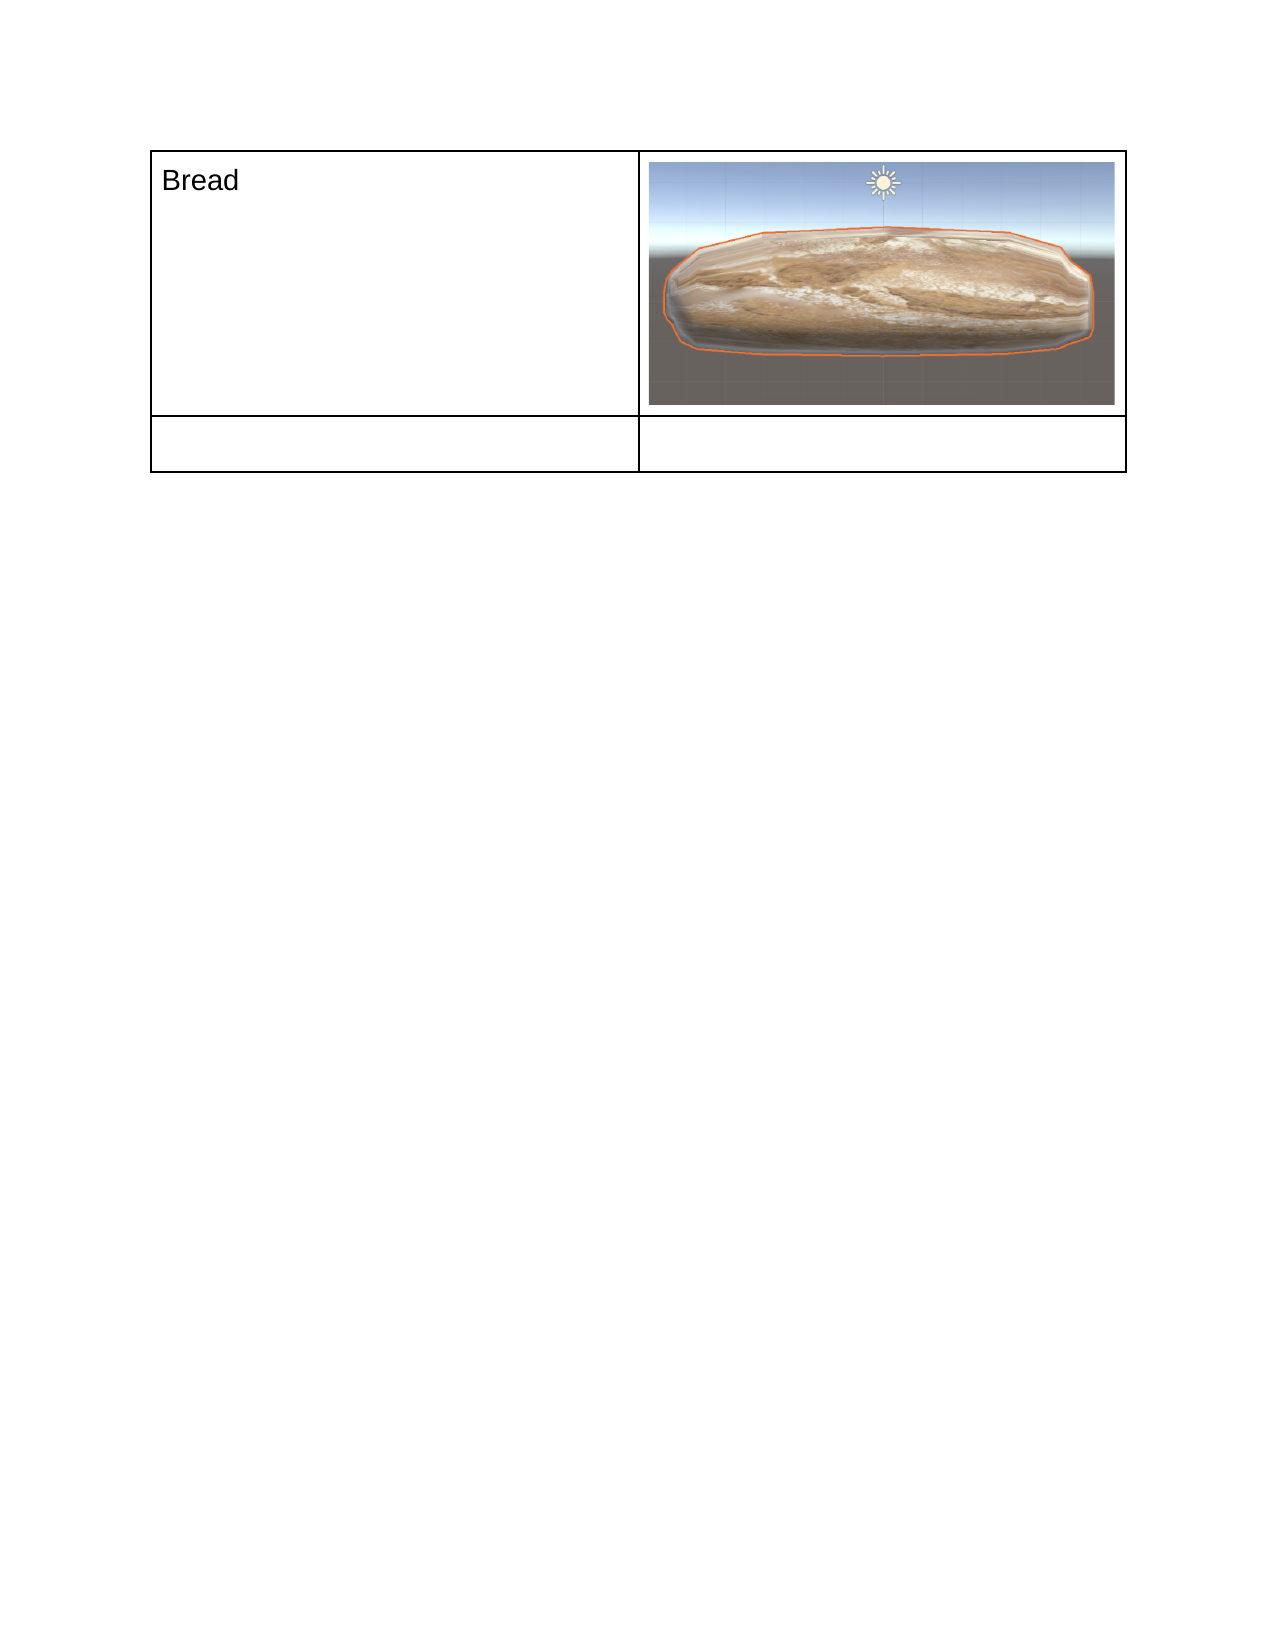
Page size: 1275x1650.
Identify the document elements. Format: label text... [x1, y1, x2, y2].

picture [648, 162, 1115, 405]
table_cell Bread [152, 152, 638, 414]
table_cell [640, 417, 1125, 471]
table_cell [152, 417, 638, 471]
table_cell [640, 152, 1125, 414]
